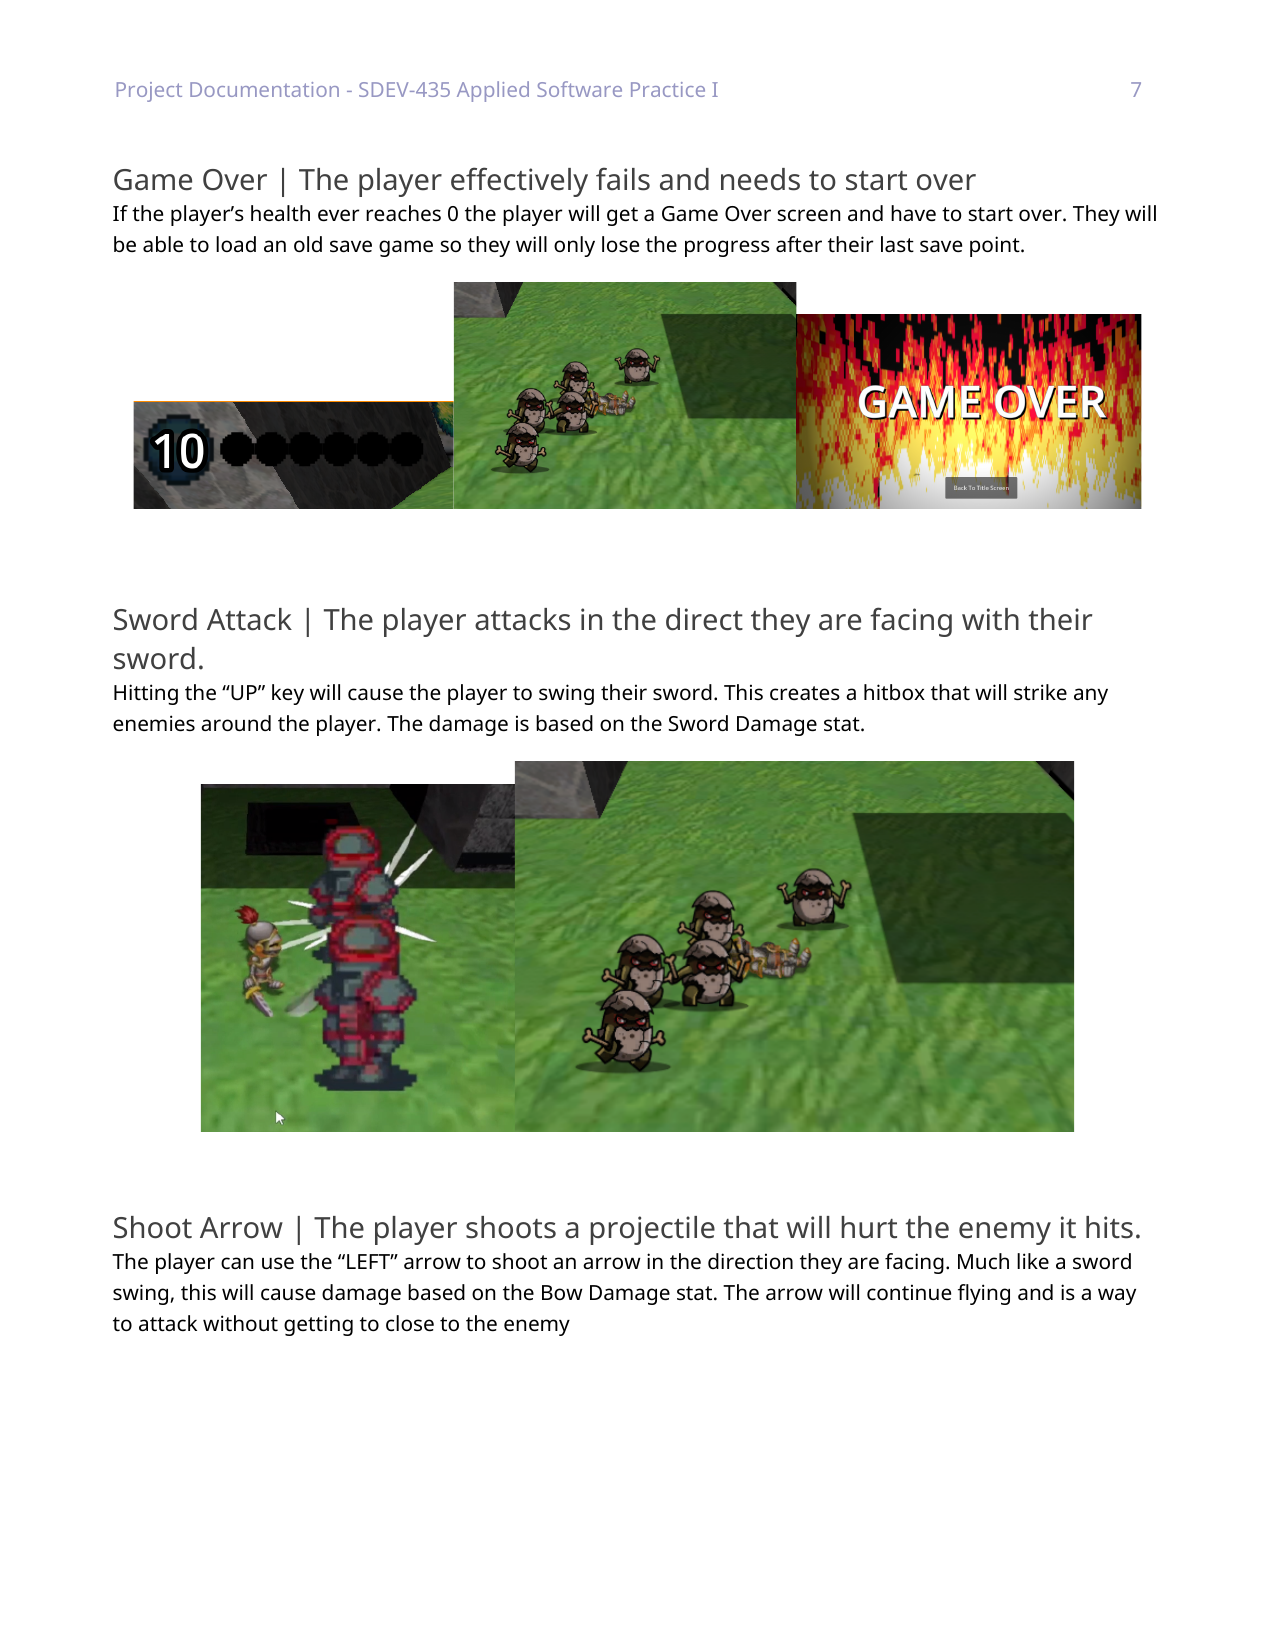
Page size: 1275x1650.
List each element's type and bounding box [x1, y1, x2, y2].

picture [200, 761, 1075, 1132]
picture [133, 282, 1142, 509]
